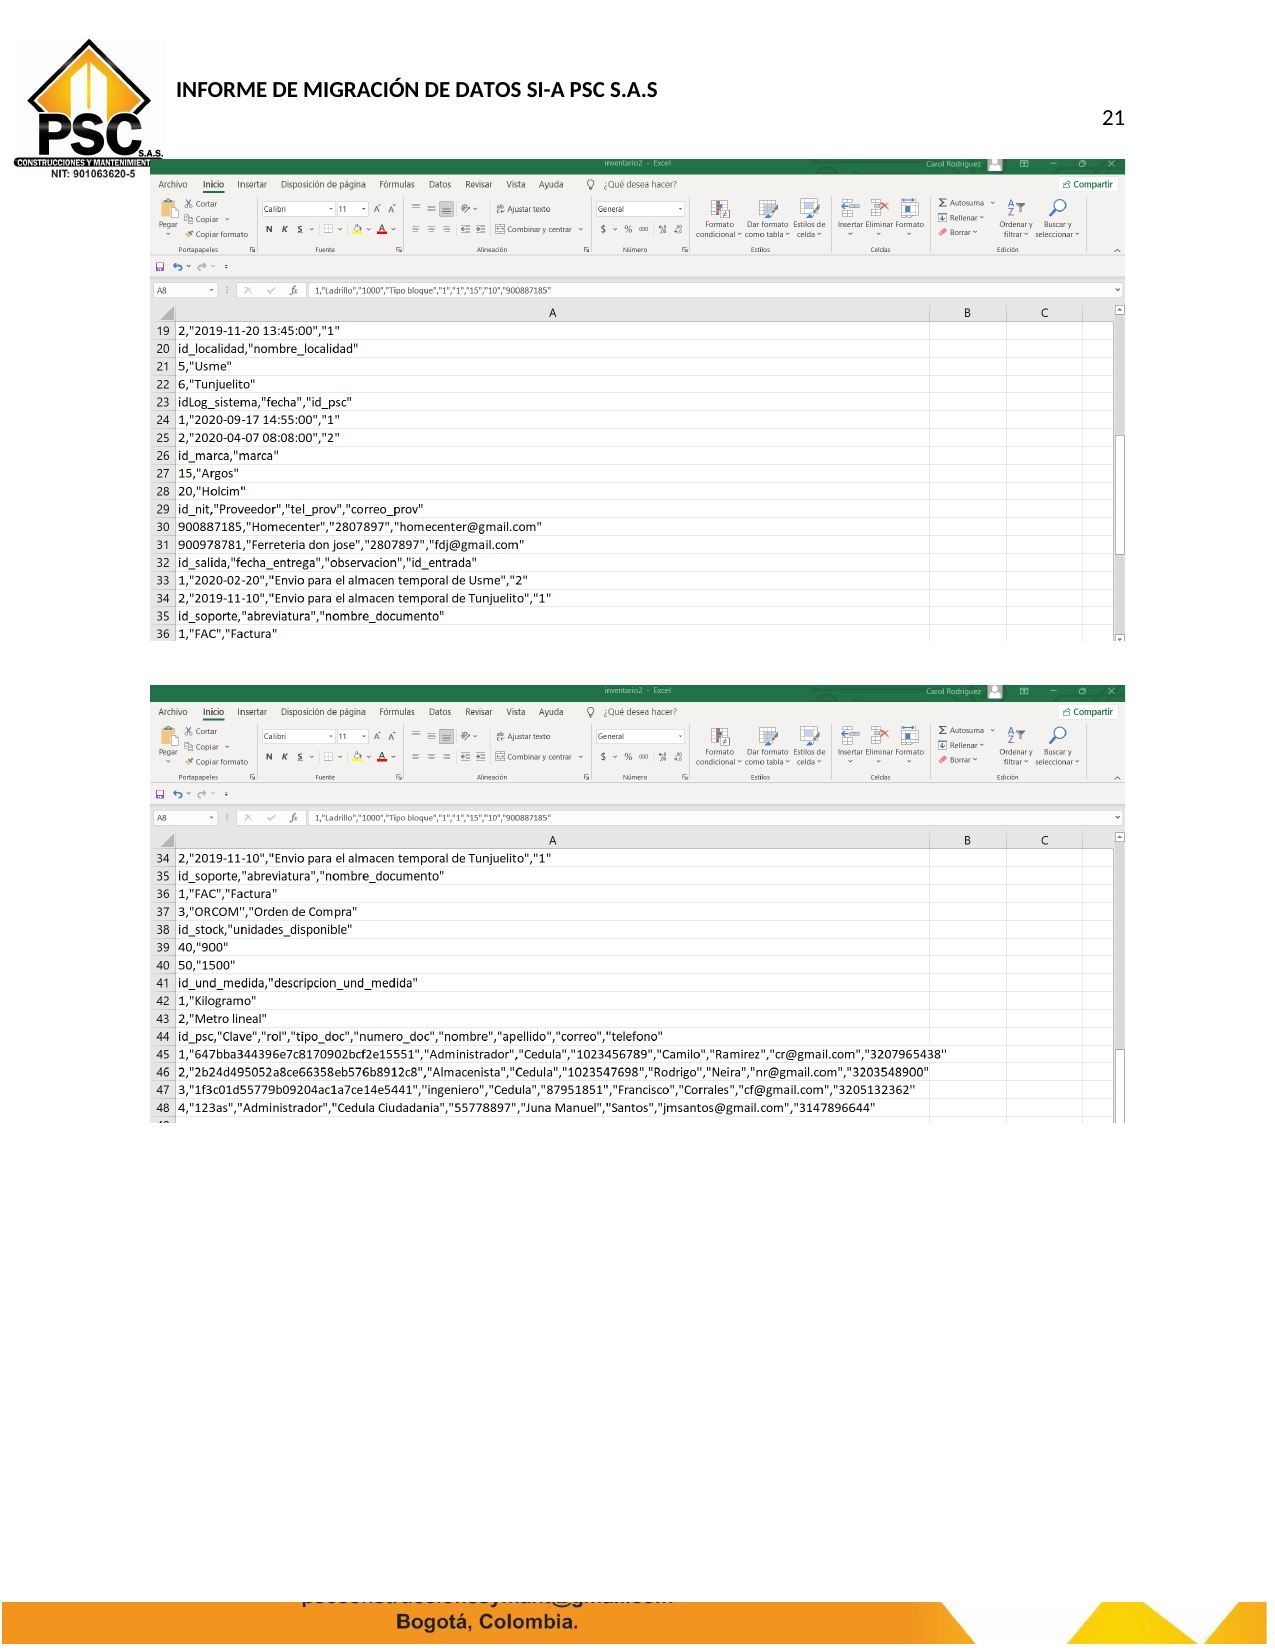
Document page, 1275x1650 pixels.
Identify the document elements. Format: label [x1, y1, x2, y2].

picture [11, 36, 1125, 641]
picture [150, 685, 1125, 1123]
